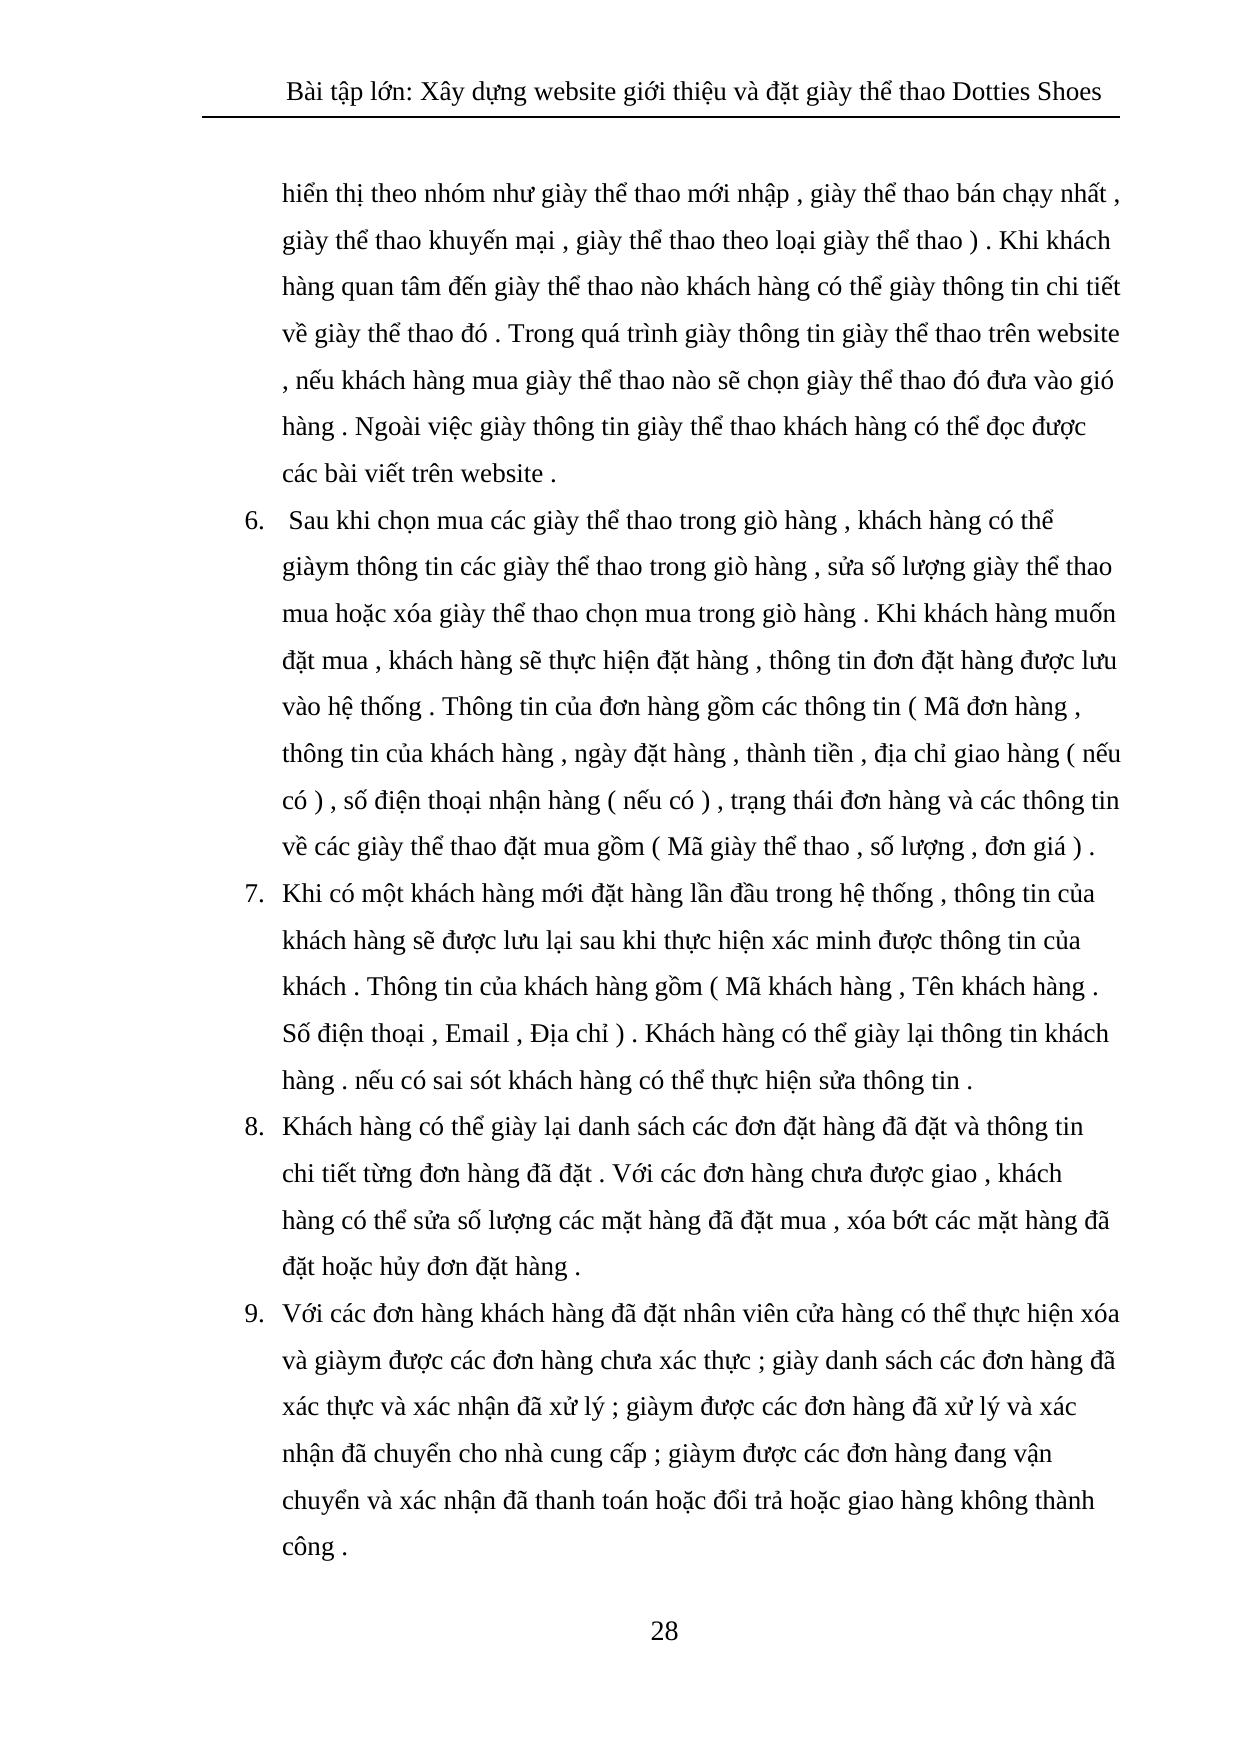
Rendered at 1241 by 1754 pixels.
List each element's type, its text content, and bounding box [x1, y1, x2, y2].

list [244, 177, 1122, 488]
list Khi có một khách hàng mới đặt hàng lần đầu trong hệ thống , thông tin của khách hàng sẽ được lưu lại sau khi thực hiện xác minh được thông tin của khách . Thông tin của khách hàng gồm ( Mã khách hàng , Tên khách hàng . Số điện thoại , Email , Địa chỉ ) . Khách hàng có thể giày lại thông tin khách hàng . nếu có sai sót khách hàng có thể thực hiện sửa thông tin . [244, 877, 1122, 1095]
list Sau khi chọn mua các giày thể thao trong giò hàng , khách hàng có thể giàym thông tin các giày thể thao trong giò hàng , sửa số lượng giày thể thao mua hoặc xóa giày thể thao chọn mua trong giò hàng . Khi khách hàng muốn đặt mua , khách hàng sẽ thực hiện đặt hàng , thông tin đơn đặt hàng được lưu vào hệ thống . Thông tin của đơn hàng gồm các thông tin ( Mã đơn hàng , thông tin của khách hàng , ngày đặt hàng , thành tiền , địa chỉ giao hàng ( nếu có ) , số điện thoại nhận hàng ( nếu có ) , trạng thái đơn hàng và các thông tin về các giày thể thao đặt mua gồm ( Mã giày thể thao , số lượng , đơn giá ) . [244, 504, 1122, 862]
list Khách hàng có thể giày lại danh sách các đơn đặt hàng đã đặt và thông tin chi tiết từng đơn hàng đã đặt . Với các đơn hàng chưa được giao , khách hàng có thể sửa số lượng các mặt hàng đã đặt mua , xóa bớt các mặt hàng đã đặt hoặc hủy đơn đặt hàng . [244, 1111, 1122, 1282]
list Với các đơn hàng khách hàng đã đặt nhân viên cửa hàng có thể thực hiện xóa và giàym được các đơn hàng chưa xác thực ; giày danh sách các đơn hàng đã xác thực và xác nhận đã xử lý ; giàym được các đơn hàng đã xử lý và xác nhận đã chuyển cho nhà cung cấp ; giàym được các đơn hàng đang vận chuyển và xác nhận đã thanh toán hoặc đổi trả hoặc giao hàng không thành công . [244, 1297, 1122, 1562]
